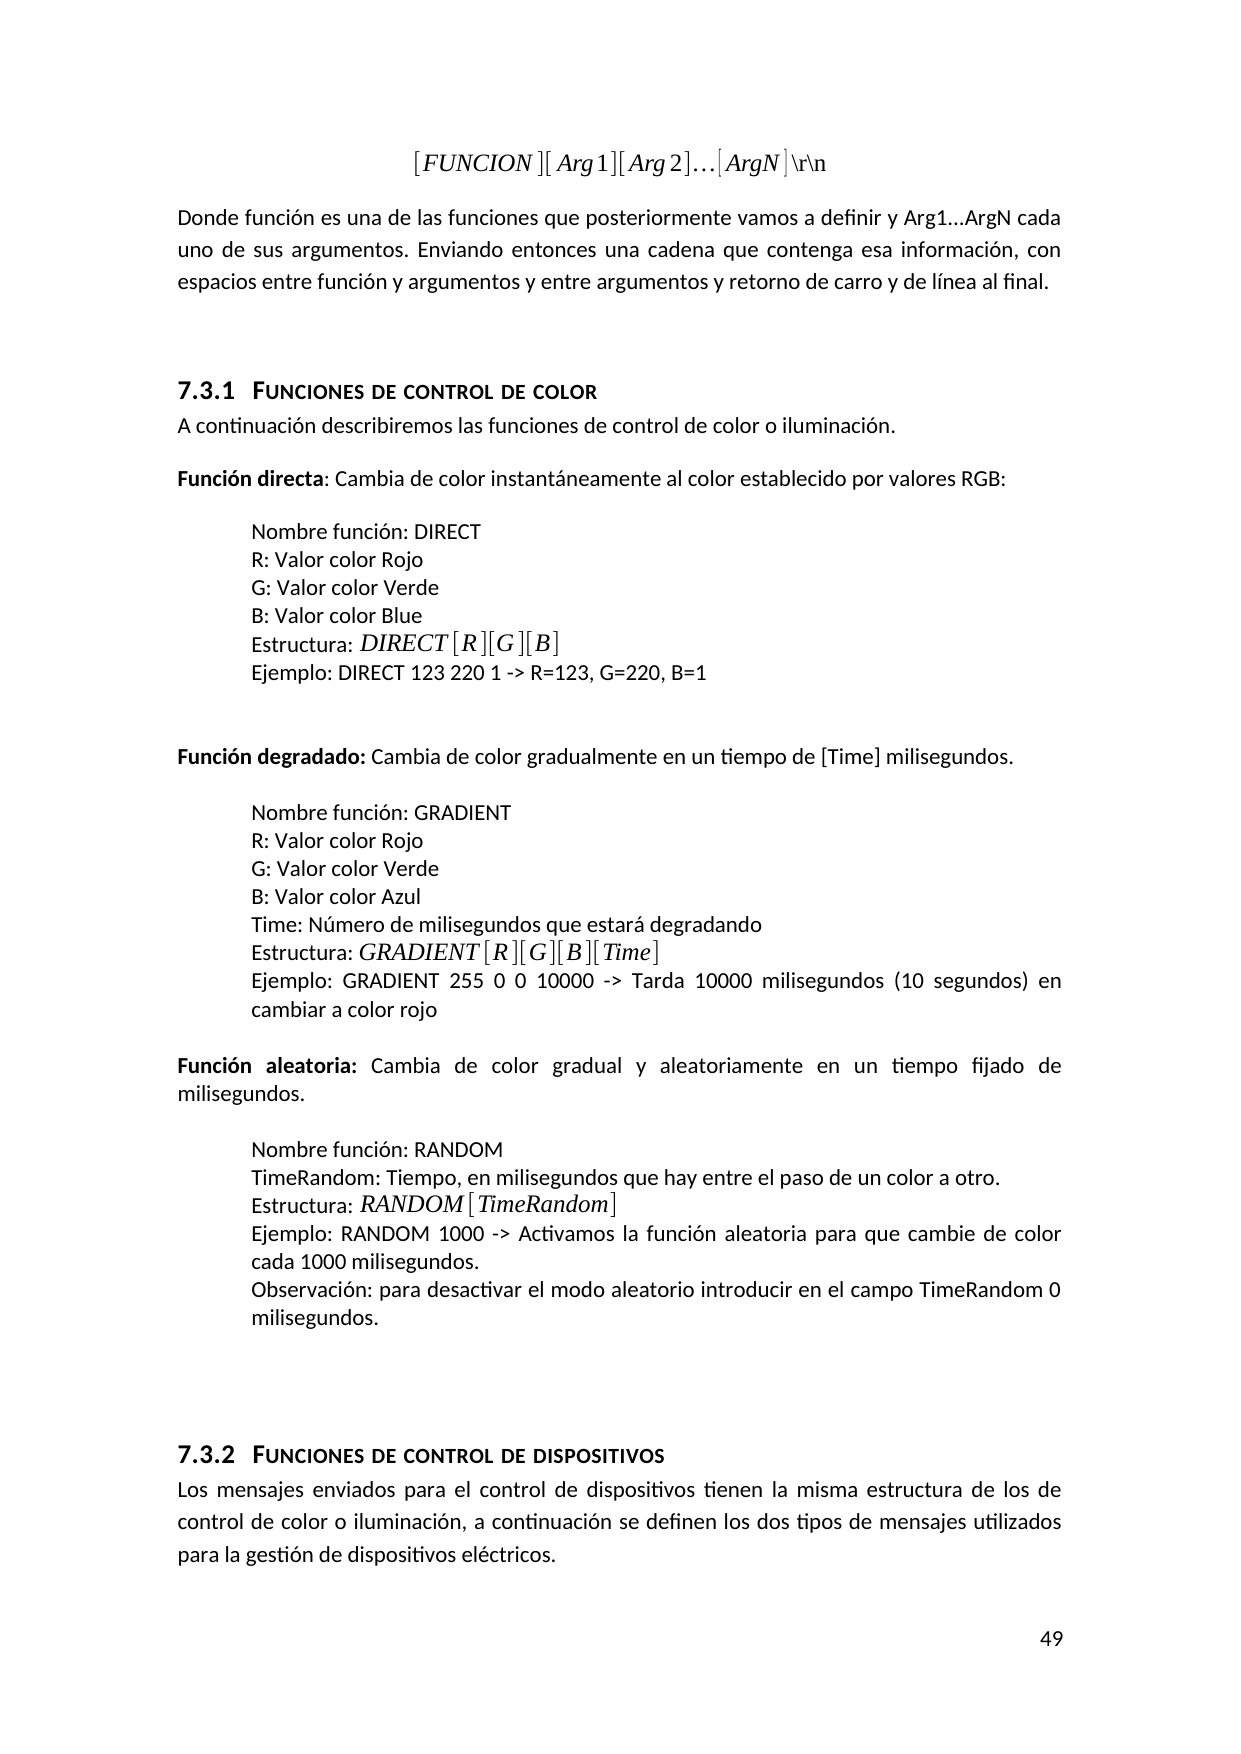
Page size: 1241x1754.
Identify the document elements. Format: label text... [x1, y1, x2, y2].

text Nombre función: DIRECT [251, 517, 1063, 546]
subtitle Funciones de control de dispositivos [177, 1437, 1063, 1470]
text Ejemplo: DIRECT 123 220 1 -> R=123, G=220, B=1 [251, 658, 1063, 686]
text Ejemplo: RANDOM 1000 -> Activamos la función aleatoria para que cambie de color cada 1000 milisegundos. [251, 1219, 1063, 1275]
text Estructura: [251, 629, 1063, 658]
text Función aleatoria: Cambia de color gradual y aleatoriamente en un tiempo fijado de milisegundos. [177, 1051, 1063, 1107]
text Nombre función: RANDOM [251, 1135, 1063, 1163]
text B: Valor color Blue [251, 602, 1063, 629]
text Estructura: [251, 938, 1063, 967]
text Observación: para desactivar el modo aleatorio introducir en el campo TimeRandom 0 milisegundos. [251, 1275, 1063, 1331]
text Función directa: Cambia de color instantáneamente al color establecido por valores RGB: [177, 464, 1063, 492]
text B: Valor color Azul [251, 882, 1063, 910]
text Donde función es una de las funciones que posteriormente vamos a definir y Arg1...ArgN cada uno de sus argumentos. Enviando entonces una cadena que contenga esa información, con espacios entre función y argumentos y entre argumentos y retorno de carro y de línea al final. [177, 203, 1063, 296]
text Nombre función: GRADIENT [251, 798, 1063, 826]
text TimeRandom: Tiempo, en milisegundos que hay entre el paso de un color a otro. [251, 1163, 1063, 1191]
text Función degradado: Cambia de color gradualmente en un tiempo de [Time] milisegundos. [177, 742, 1063, 770]
text A continuación describiremos las funciones de control de color o iluminación. [177, 411, 1063, 439]
text Los mensajes enviados para el control de dispositivos tienen la misma estructura de los de control de color o iluminación, a continuación se definen los dos tipos de mensajes utilizados para la gestión de dispositivos eléctricos. [177, 1475, 1063, 1568]
text Estructura: [251, 1191, 1063, 1219]
subtitle Funciones de control de color [177, 373, 1063, 407]
text G: Valor color Verde [251, 854, 1063, 882]
text R: Valor color Rojo [251, 826, 1063, 854]
text R: Valor color Rojo [251, 546, 1063, 573]
text G: Valor color Verde [251, 573, 1063, 602]
text Ejemplo: GRADIENT 255 0 0 10000 -> Tarda 10000 milisegundos (10 segundos) en cambiar a color rojo [251, 967, 1063, 1023]
text Time: Número de milisegundos que estará degradando [251, 910, 1063, 938]
